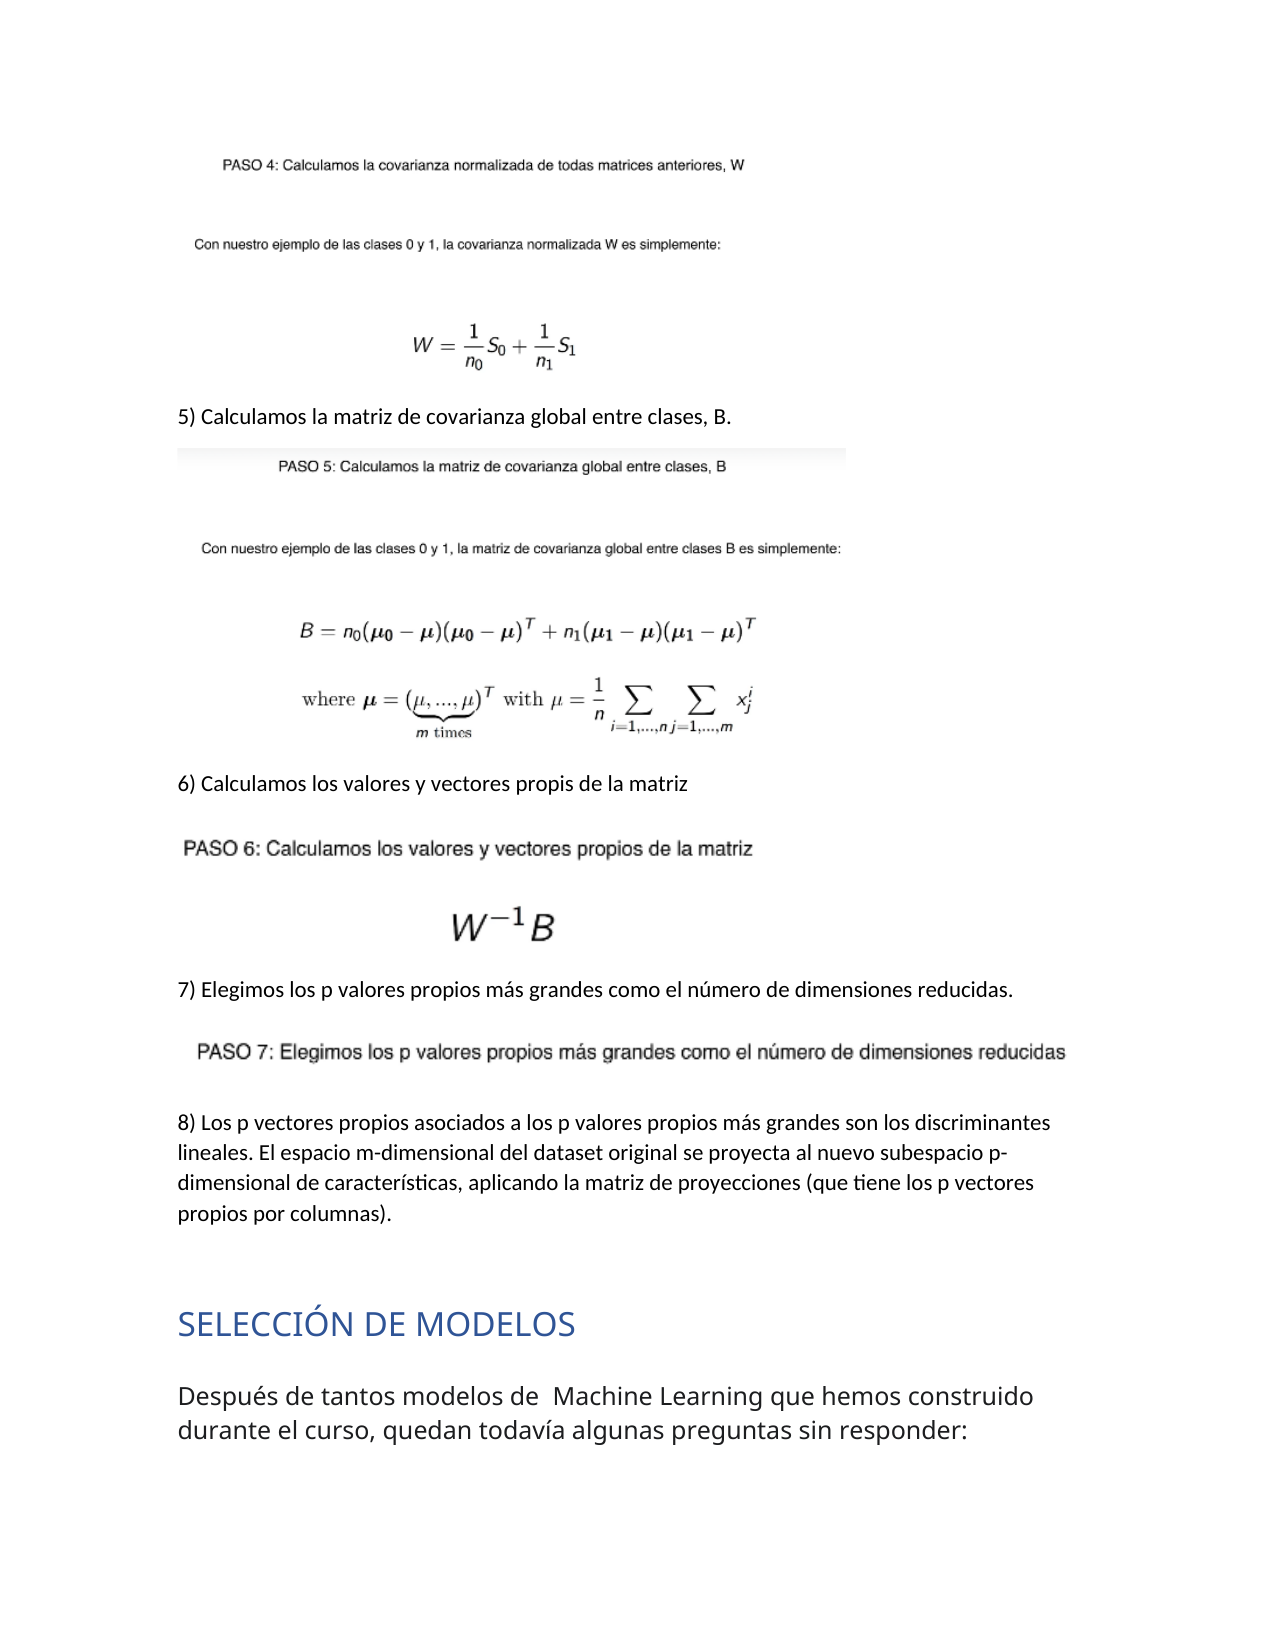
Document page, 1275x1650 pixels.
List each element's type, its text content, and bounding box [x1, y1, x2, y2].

picture [177, 815, 779, 957]
picture [177, 1022, 1079, 1090]
picture [177, 448, 846, 750]
picture [177, 147, 749, 384]
subtitle SELECCIÓN DE MODELOS [177, 1301, 1098, 1346]
text Después de tantos modelos de Machine Learning que hemos construido durante el curso, quedan todavía algunas preguntas sin responder: [177, 1379, 1098, 1447]
text 7) Elegimos los p valores propios más grandes como el número de dimensiones reducidas. [177, 975, 1098, 1003]
text 5) Calculamos la matriz de covarianza global entre clases, B. [177, 402, 1098, 430]
text 8) Los p vectores propios asociados a los p valores propios más grandes son los discriminantes lineales. El espacio m-dimensional del dataset original se proyecta al nuevo subespacio p-dimensional de características, aplicando la matriz de proyecciones (que tiene los p vectores propios por columnas). [177, 1108, 1098, 1227]
text 6) Calculamos los valores y vectores propis de la matriz [177, 769, 1098, 797]
